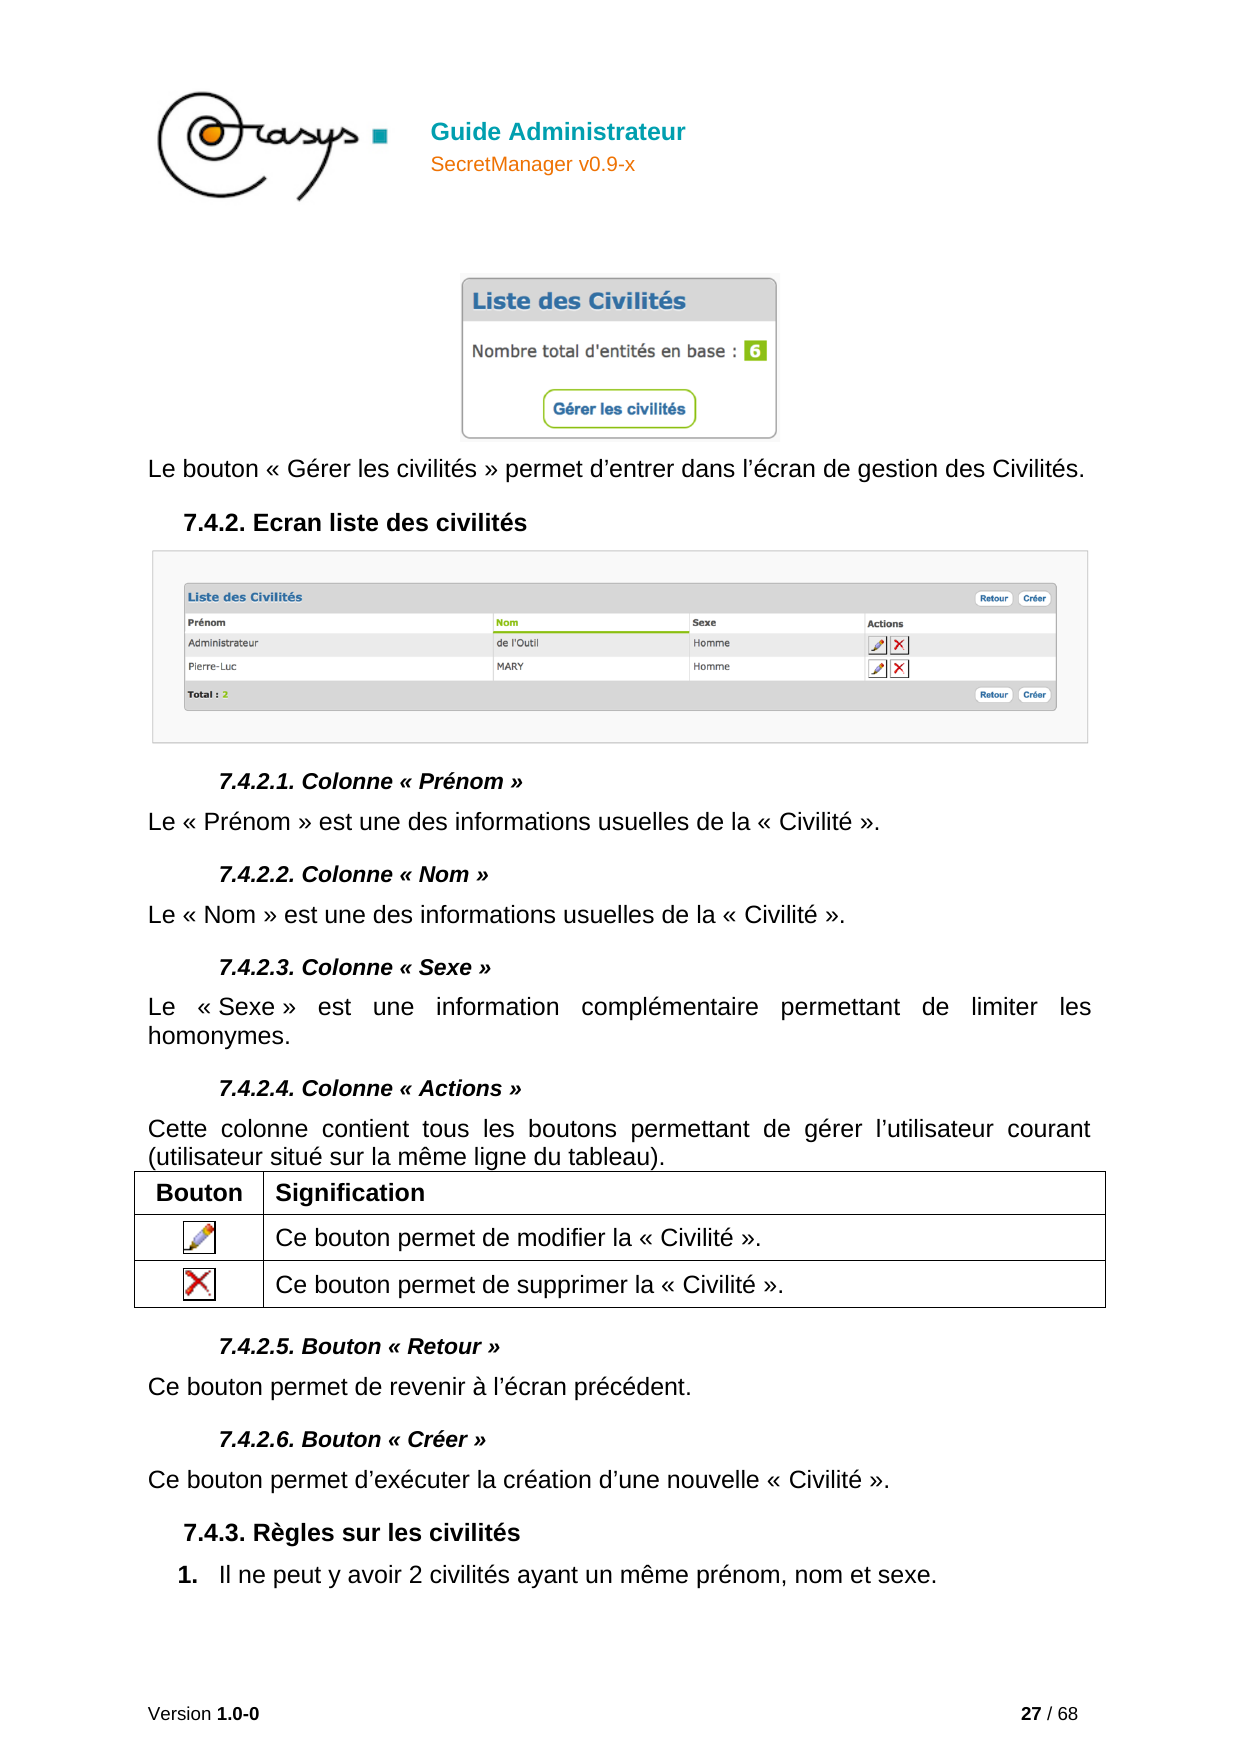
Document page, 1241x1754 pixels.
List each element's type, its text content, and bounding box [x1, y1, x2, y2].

text Le bouton « Gérer les civilités » permet d’entrer dans l’écran de gestion des Civilités. [148, 454, 1092, 482]
picture [184, 1269, 214, 1299]
table_cell Ce bouton permet de supprimer la « Civilité ». [264, 1261, 1105, 1307]
subtitle Ecran liste des civilités [183, 507, 1092, 536]
subtitle Bouton « Créer » [218, 1426, 1092, 1452]
text Cette colonne contient tous les boutons permettant de gérer l’utilisateur courant (utilisateur situé sur la même ligne du tableau). [148, 1114, 1092, 1171]
subtitle Colonne « Actions » [218, 1075, 1092, 1101]
list Il ne peut y avoir 2 civilités ayant un même prénom, nom et sexe. [177, 1560, 1092, 1588]
text Le « Sexe » est une information complémentaire permettant de limiter les homonymes. [148, 992, 1092, 1050]
subtitle Règles sur les civilités [183, 1518, 1092, 1547]
picture [148, 548, 1092, 744]
picture [460, 273, 781, 442]
picture [147, 80, 408, 220]
table_cell Ce bouton permet de modifier la « Civilité ». [264, 1215, 1105, 1260]
subtitle Colonne « Prénom » [218, 768, 1092, 794]
text Le « Nom » est une des informations usuelles de la « Civilité ». [148, 900, 1092, 928]
subtitle Bouton « Retour » [218, 1333, 1092, 1359]
table_header Signification [264, 1172, 1105, 1213]
text Ce bouton permet de revenir à l’écran précédent. [148, 1372, 1092, 1401]
table_header Bouton [135, 1172, 263, 1213]
subtitle Colonne « Sexe » [218, 953, 1092, 980]
subtitle Colonne « Nom » [218, 861, 1092, 887]
picture [184, 1222, 214, 1253]
table_cell [135, 1261, 263, 1307]
table_cell [135, 1215, 263, 1260]
text Le « Prénom » est une des informations usuelles de la « Civilité ». [148, 807, 1092, 836]
text Ce bouton permet d’exécuter la création d’une nouvelle « Civilité ». [148, 1465, 1092, 1493]
